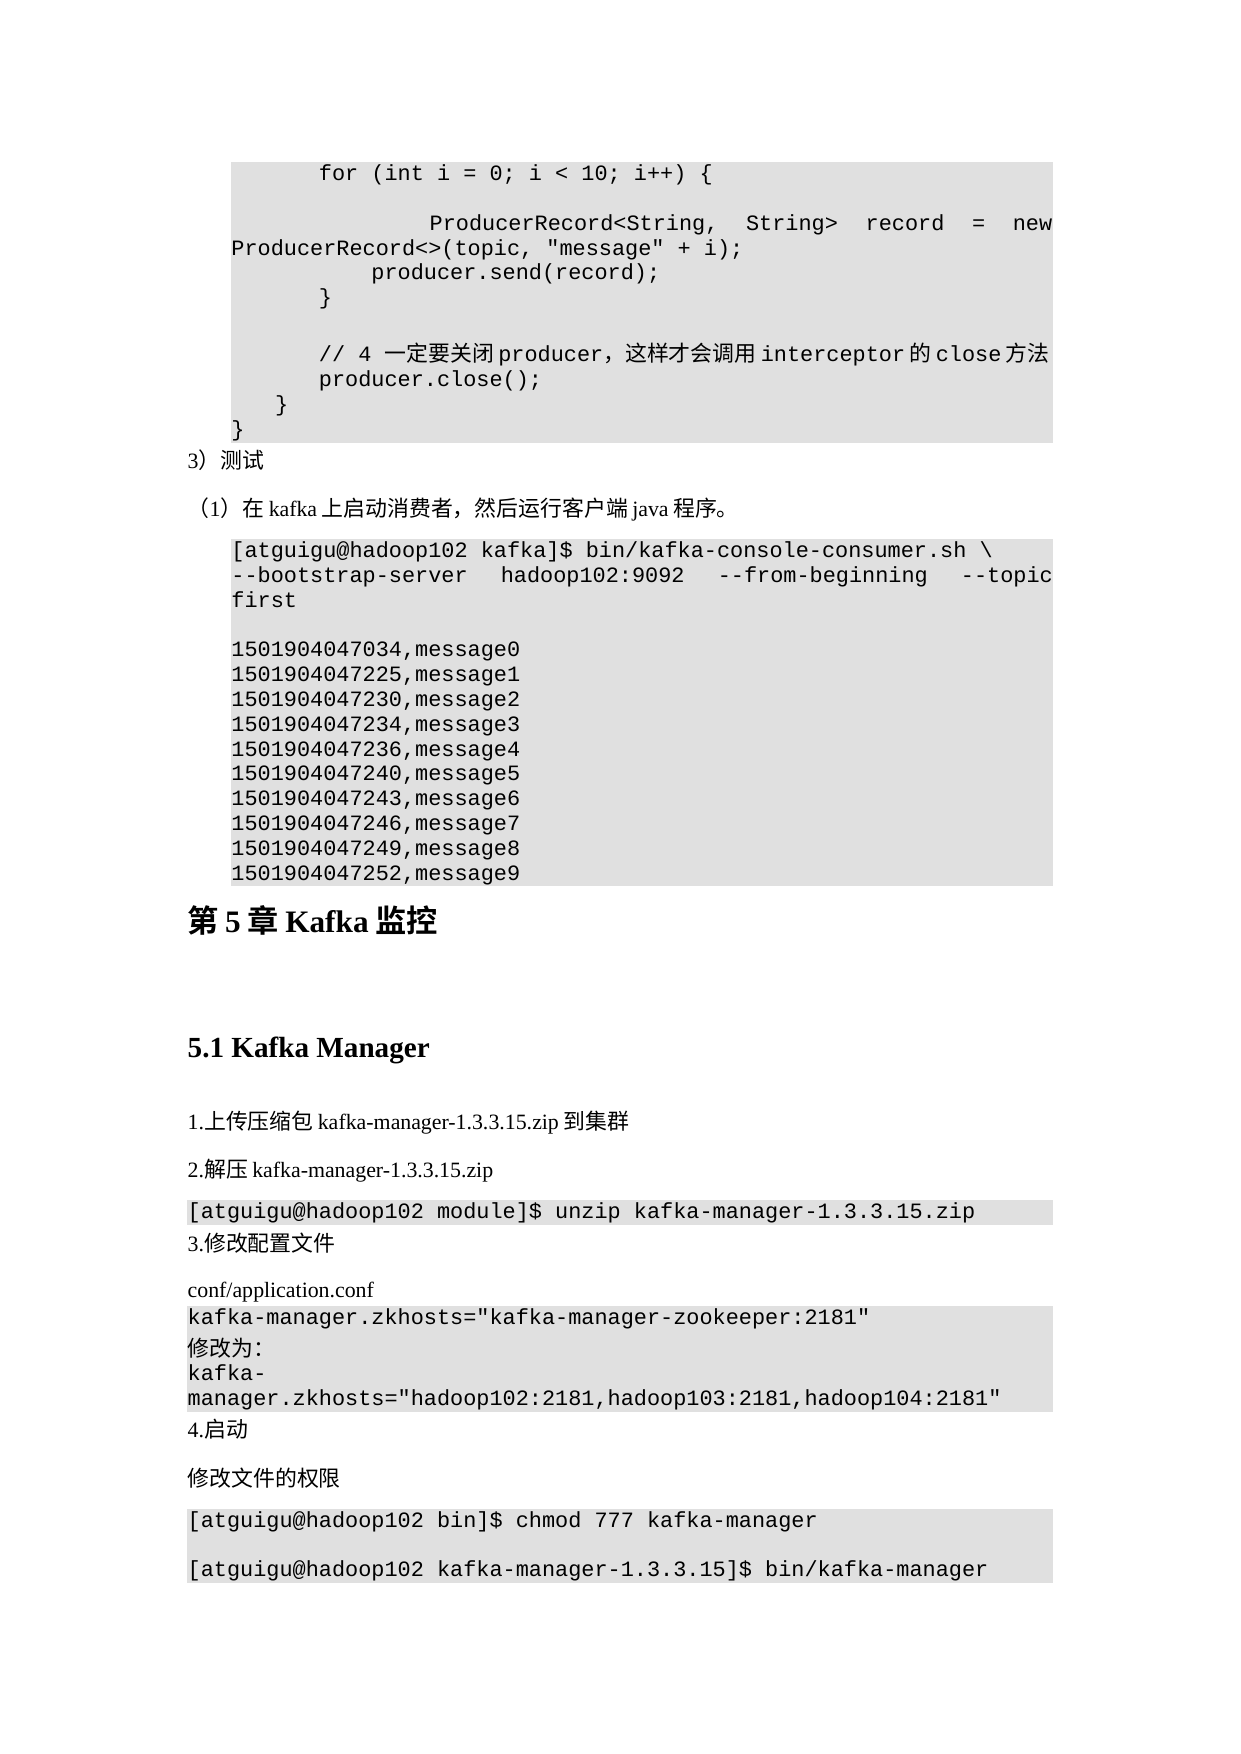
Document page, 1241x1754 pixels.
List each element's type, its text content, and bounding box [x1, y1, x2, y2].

text --bootstrap-server hadoop102:9092 --from-beginning --topic first [231, 564, 1053, 614]
text （1）在kafka上启动消费者，然后运行客户端java程序。 [187, 491, 1053, 523]
text 1501904047252,message9 [231, 862, 1053, 886]
text 1501904047230,message2 [231, 688, 1053, 713]
text 1501904047234,message3 [231, 713, 1053, 738]
text kafka-manager.zkhosts="hadoop102:2181,hadoop103:2181,hadoop104:2181" [187, 1362, 1053, 1412]
text 3.修改配置文件 [187, 1225, 1053, 1258]
text 1501904047246,message7 [231, 812, 1053, 837]
text 1501904047225,message1 [231, 663, 1053, 688]
text 2.解压kafka-manager-1.3.3.15.zip [187, 1152, 1053, 1184]
text [atguigu@hadoop102 module]$ unzip kafka-manager-1.3.3.15.zip [187, 1200, 1053, 1225]
text } [231, 286, 1053, 311]
text 1501904047249,message8 [231, 837, 1053, 862]
text // 4 一定要关闭producer，这样才会调用interceptor的close方法 [231, 336, 1053, 368]
text conf/application.conf [187, 1273, 1053, 1306]
text 3）测试 [187, 443, 1053, 475]
text 修改文件的权限 [187, 1460, 1053, 1493]
text [atguigu@hadoop102 kafka-manager-1.3.3.15]$ bin/kafka-manager [187, 1558, 1053, 1583]
text [atguigu@hadoop102 bin]$ chmod 777 kafka-manager [187, 1509, 1053, 1533]
text 1501904047243,message6 [231, 787, 1053, 812]
text producer.send(record); [231, 262, 1053, 286]
text 1.上传压缩包kafka-manager-1.3.3.15.zip到集群 [187, 1104, 1053, 1136]
subtitle 第5章 Kafka监控 [187, 886, 1053, 951]
subtitle 5.1 Kafka Manager [187, 1015, 1053, 1080]
text 1501904047034,message0 [231, 638, 1053, 663]
text kafka-manager.zkhosts="kafka-manager-zookeeper:2181" [187, 1306, 1053, 1331]
text 4.启动 [187, 1412, 1053, 1444]
text ProducerRecord<String, String> record = new ProducerRecord<>(topic, "message" + i); [231, 212, 1053, 262]
text 1501904047240,message5 [231, 762, 1053, 787]
text producer.close(); [231, 368, 1053, 393]
text } [231, 393, 1053, 418]
text 1501904047236,message4 [231, 738, 1053, 762]
text for (int i = 0; i < 10; i++) { [231, 162, 1053, 187]
text 修改为： [187, 1331, 1053, 1362]
text } [231, 418, 1053, 443]
text [atguigu@hadoop102 kafka]$ bin/kafka-console-consumer.sh \ [231, 539, 1053, 564]
